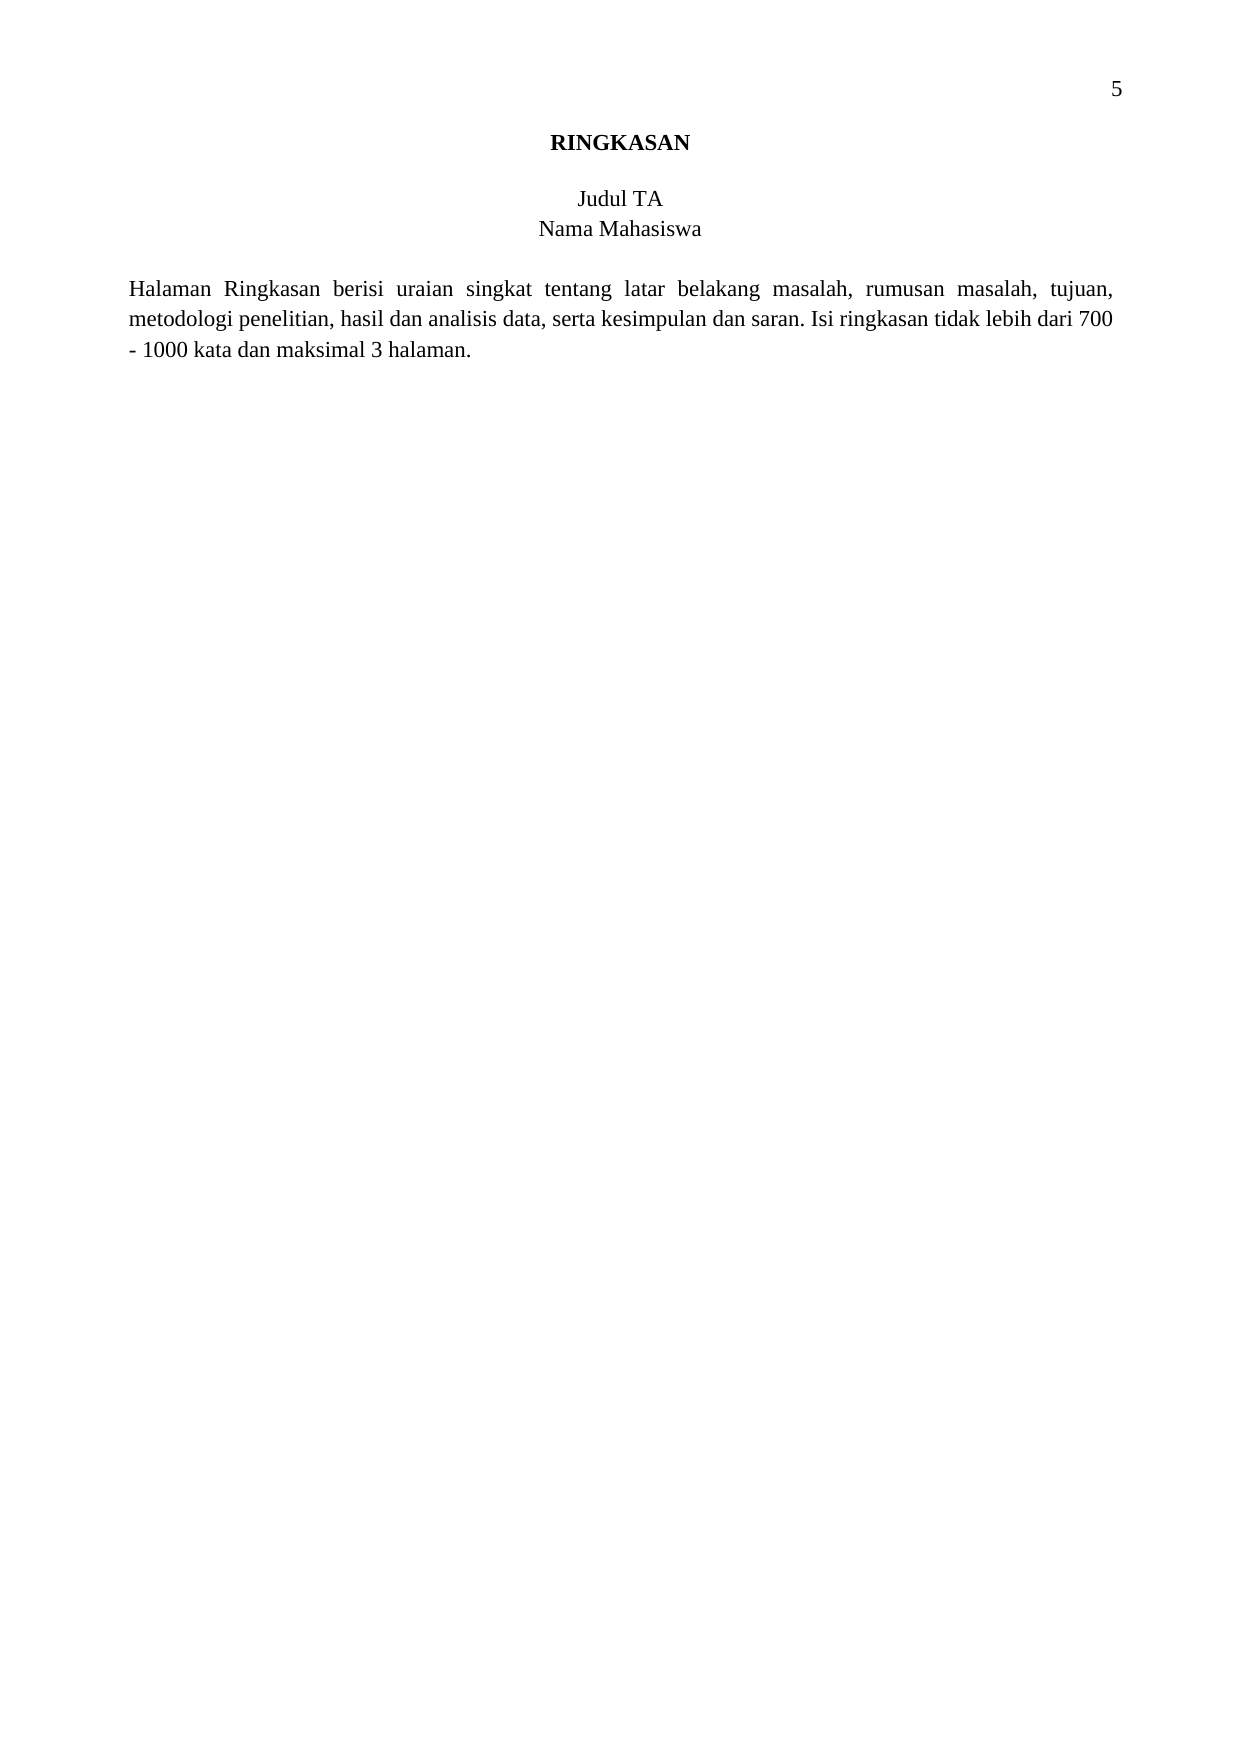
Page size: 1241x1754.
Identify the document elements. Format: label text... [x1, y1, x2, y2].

text Judul TA [118, 184, 1122, 211]
subtitle RINGKASAN [118, 129, 1122, 156]
text Halaman Ringkasan berisi uraian singkat tentang latar belakang masalah, rumusan masalah, tujuan, metodologi penelitian, hasil dan analisis data, serta kesimpulan dan saran. Isi ringkasan tidak lebih dari 700 - 1000 kata dan maksimal 3 halaman. [129, 275, 1114, 362]
text Nama Mahasiswa [118, 215, 1122, 241]
